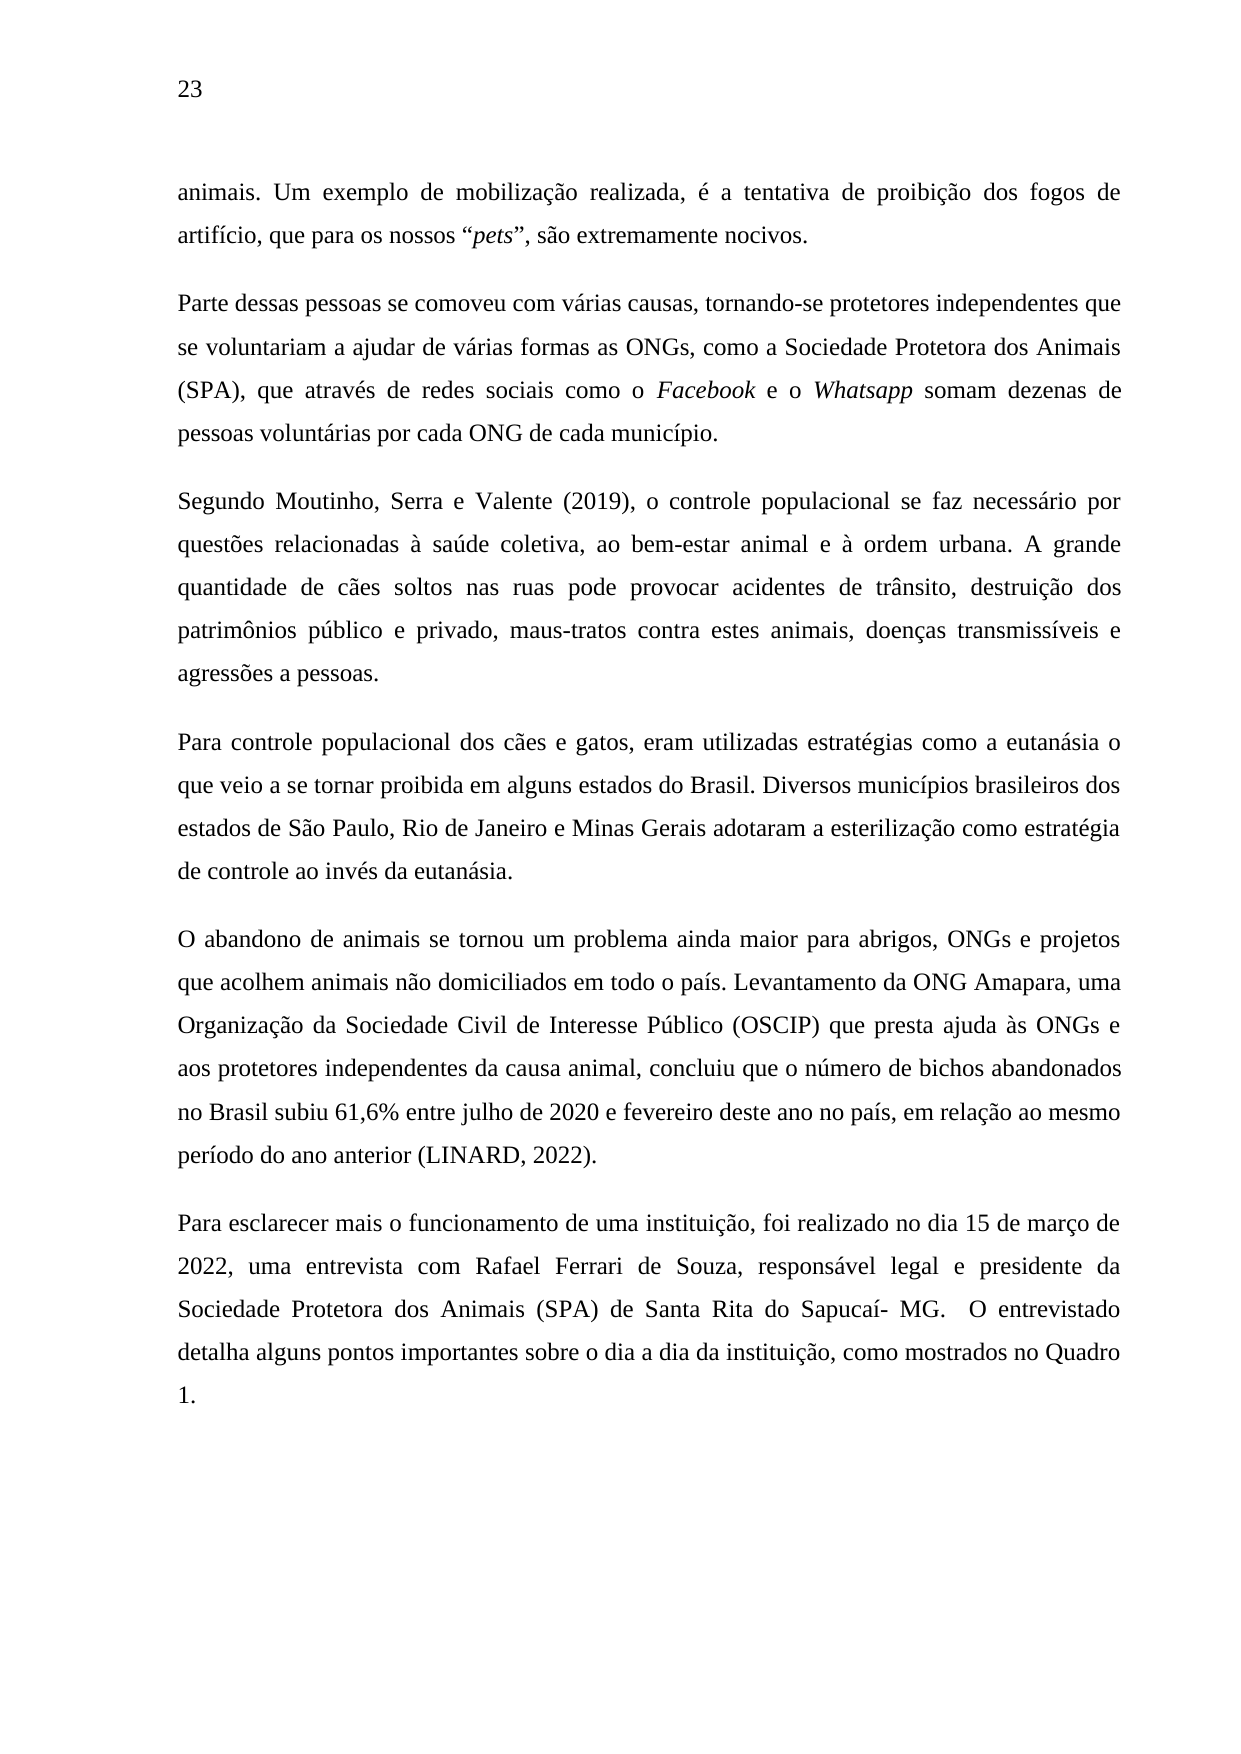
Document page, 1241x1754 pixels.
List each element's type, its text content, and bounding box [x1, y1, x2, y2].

text O abandono de animais se tornou um problema ainda maior para abrigos, ONGs e projetos que acolhem animais não domiciliados em todo o país. Levantamento da ONG Amapara, uma Organização da Sociedade Civil de Interesse Público (OSCIP) que presta ajuda às ONGs e aos protetores independentes da causa animal, concluiu que o número de bichos abandonados no Brasil subiu 61,6% entre julho de 2020 e fevereiro deste ano no país, em relação ao mesmo período do ano anterior (LINARD, 2022). [177, 924, 1122, 1168]
text Para esclarecer mais o funcionamento de uma instituição, foi realizado no dia 15 de março de 2022, uma entrevista com Rafael Ferrari de Souza, responsável legal e presidente da Sociedade Protetora dos Animais (SPA) de Santa Rita do Sapucaí- MG. O entrevistado detalha alguns pontos importantes sobre o dia a dia da instituição, como mostrados no Quadro 1. [177, 1208, 1122, 1409]
text Para controle populacional dos cães e gatos, eram utilizadas estratégias como a eutanásia o que veio a se tornar proibida em alguns estados do Brasil. Diversos municípios brasileiros dos estados de São Paulo, Rio de Janeiro e Minas Gerais adotaram a esterilização como estratégia de controle ao invés da eutanásia. [177, 727, 1122, 885]
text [177, 177, 1122, 249]
text Segundo Moutinho, Serra e Valente (2019), o controle populacional se faz necessário por questões relacionadas à saúde coletiva, ao bem-estar animal e à ordem urbana. A grande quantidade de cães soltos nas ruas pode provocar acidentes de trânsito, destruição dos patrimônios público e privado, maus-tratos contra estes animais, doenças transmissíveis e agressões a pessoas. [177, 486, 1122, 687]
text Parte dessas pessoas se comoveu com várias causas, tornando-se protetores independentes que se voluntariam a ajudar de várias formas as ONGs, como a Sociedade Protetora dos Animais (SPA), que através de redes sociais como o Facebook e o Whatsapp somam dezenas de pessoas voluntárias por cada ONG de cada município. [177, 288, 1122, 447]
